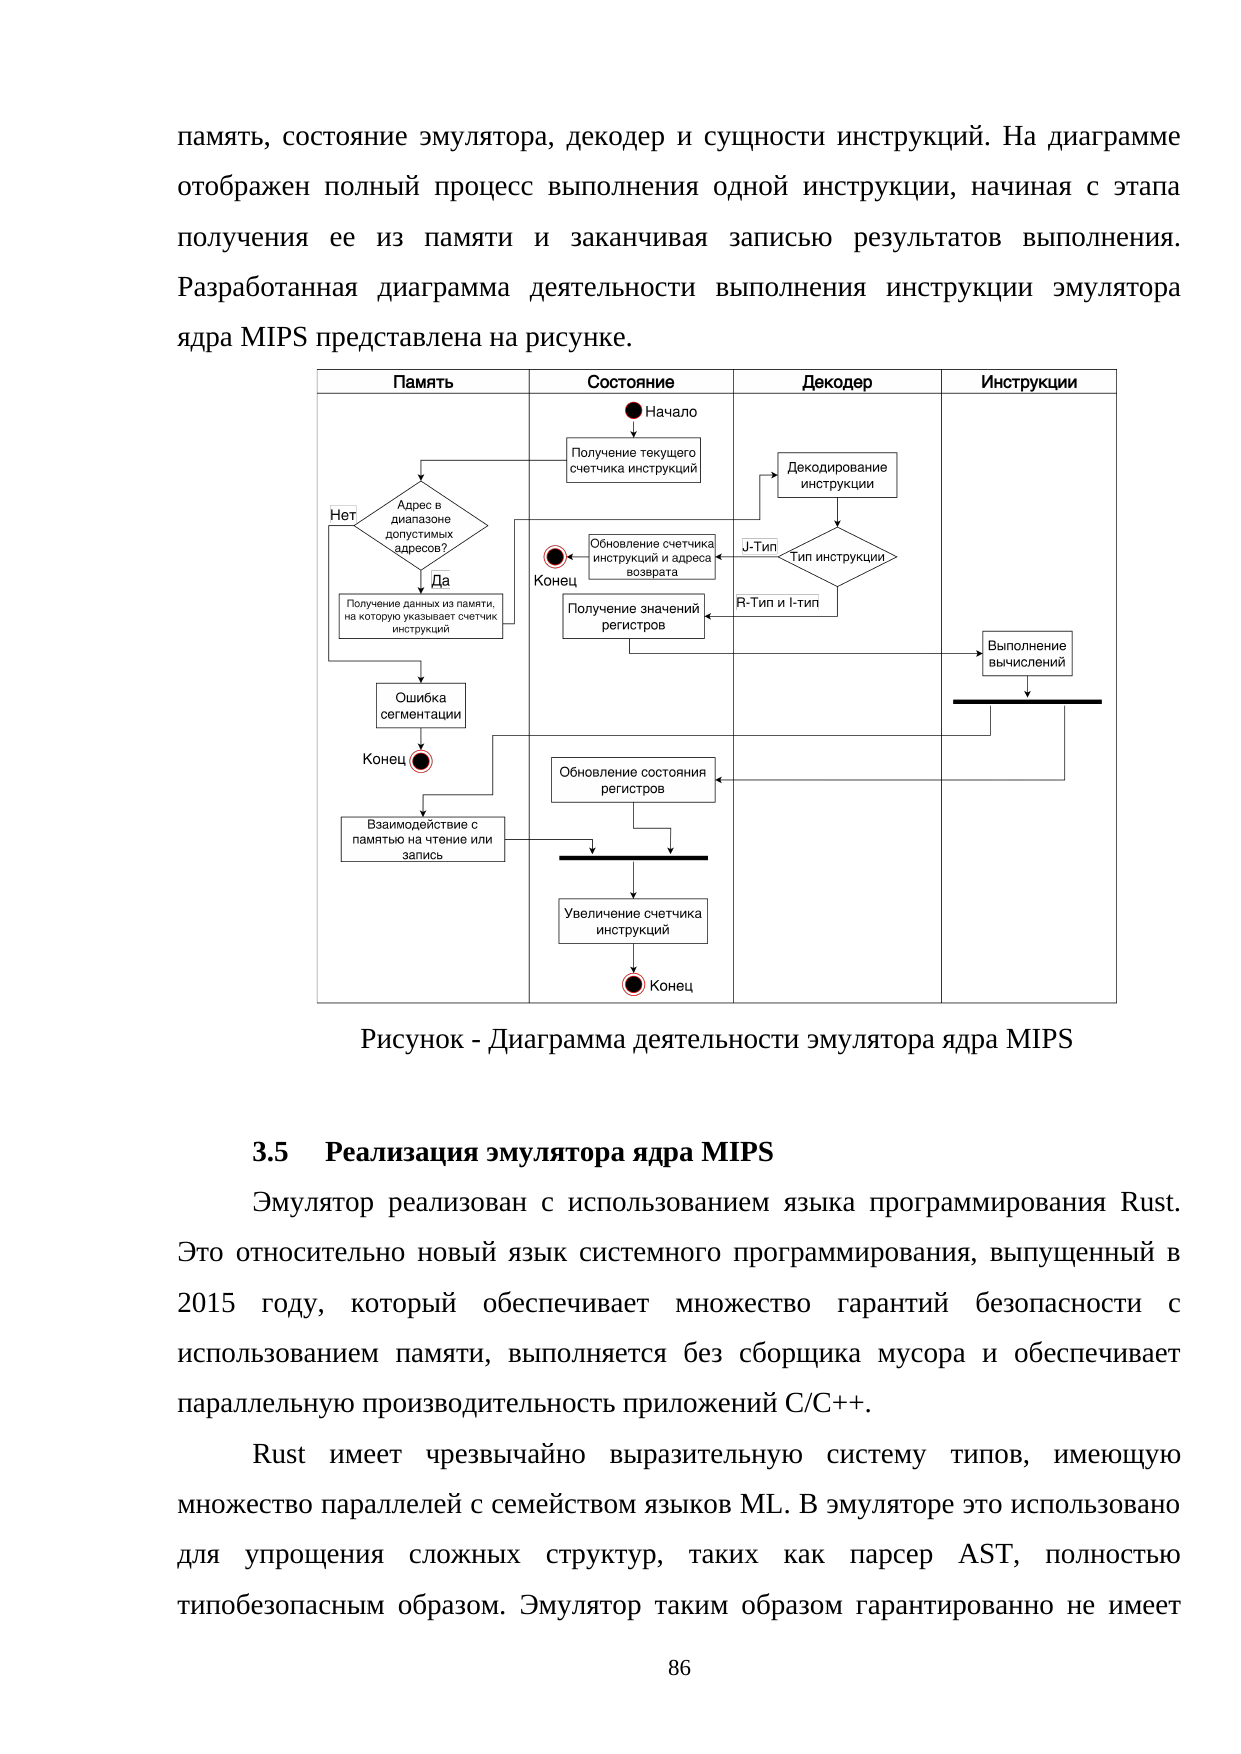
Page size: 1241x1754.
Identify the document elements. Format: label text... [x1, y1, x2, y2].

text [177, 1436, 1182, 1620]
subtitle Реализация эмулятора ядра MIPS [177, 1134, 1182, 1167]
picture [316, 369, 1117, 1004]
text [177, 118, 1182, 353]
text Рисунок - Диаграмма деятельности эмулятора ядра MIPS [177, 1021, 1182, 1054]
text Эмулятор реализован с использованием языка программирования Rust. Это относительно новый язык системного программирования, выпущенный в 2015 году, который обеспечивает множество гарантий безопасности с использованием памяти, выполняется без сборщика мусора и обеспечивает параллельную производительность приложений C/C++. [177, 1184, 1182, 1419]
